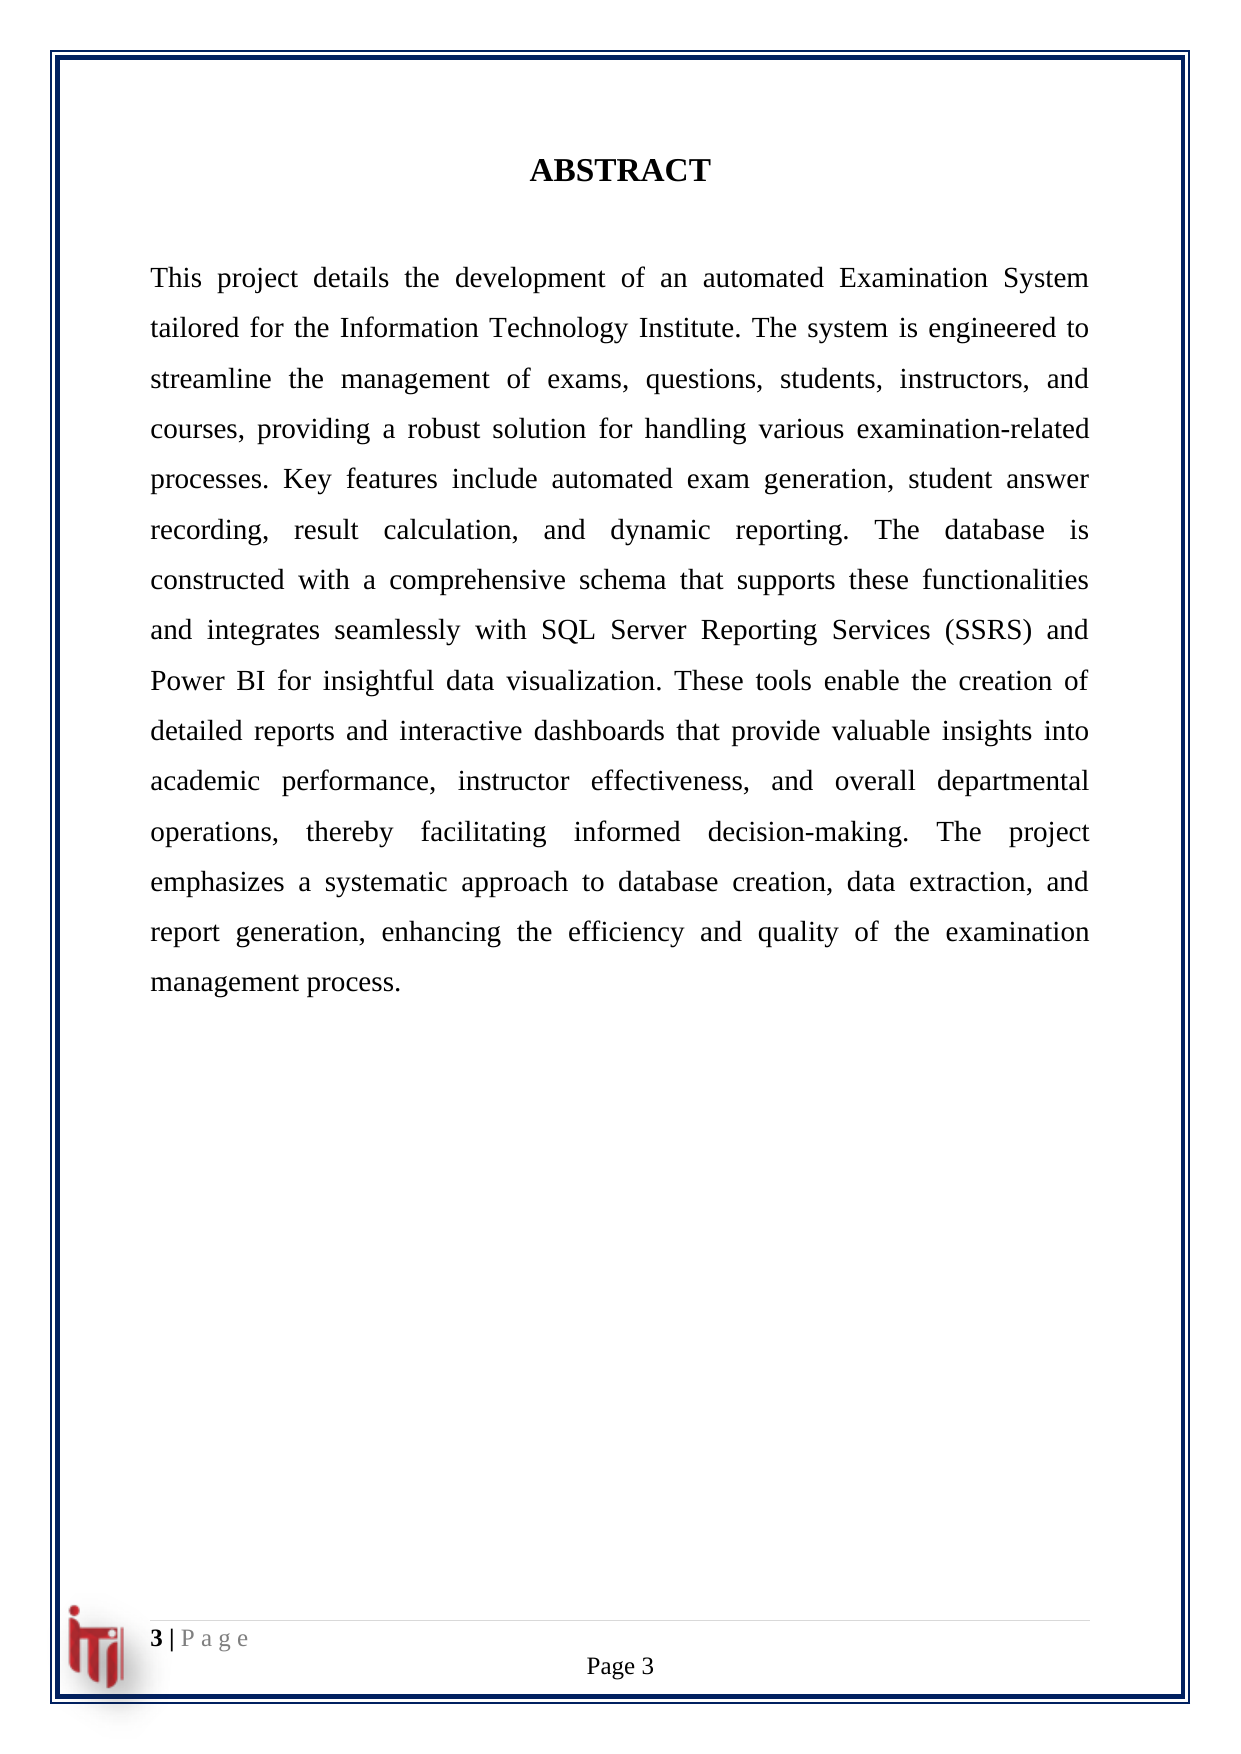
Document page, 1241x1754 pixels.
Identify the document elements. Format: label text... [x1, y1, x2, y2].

picture [45, 1593, 174, 1736]
text This project details the development of an automated Examination System tailored for the Information Technology Institute. The system is engineered to streamline the management of exams, questions, students, instructors, and courses, providing a robust solution for handling various examination-related processes. Key features include automated exam generation, student answer recording, result calculation, and dynamic reporting. The database is constructed with a comprehensive schema that supports these functionalities and integrates seamlessly with SQL Server Reporting Services (SSRS) and Power BI for insightful data visualization. These tools enable the creation of detailed reports and interactive dashboards that provide valuable insights into academic performance, instructor effectiveness, and overall departmental operations, thereby facilitating informed decision-making. The project emphasizes a systematic approach to database creation, data extraction, and report generation, enhancing the efficiency and quality of the examination management process. [150, 260, 1090, 998]
text ABSTRACT [150, 150, 1090, 188]
